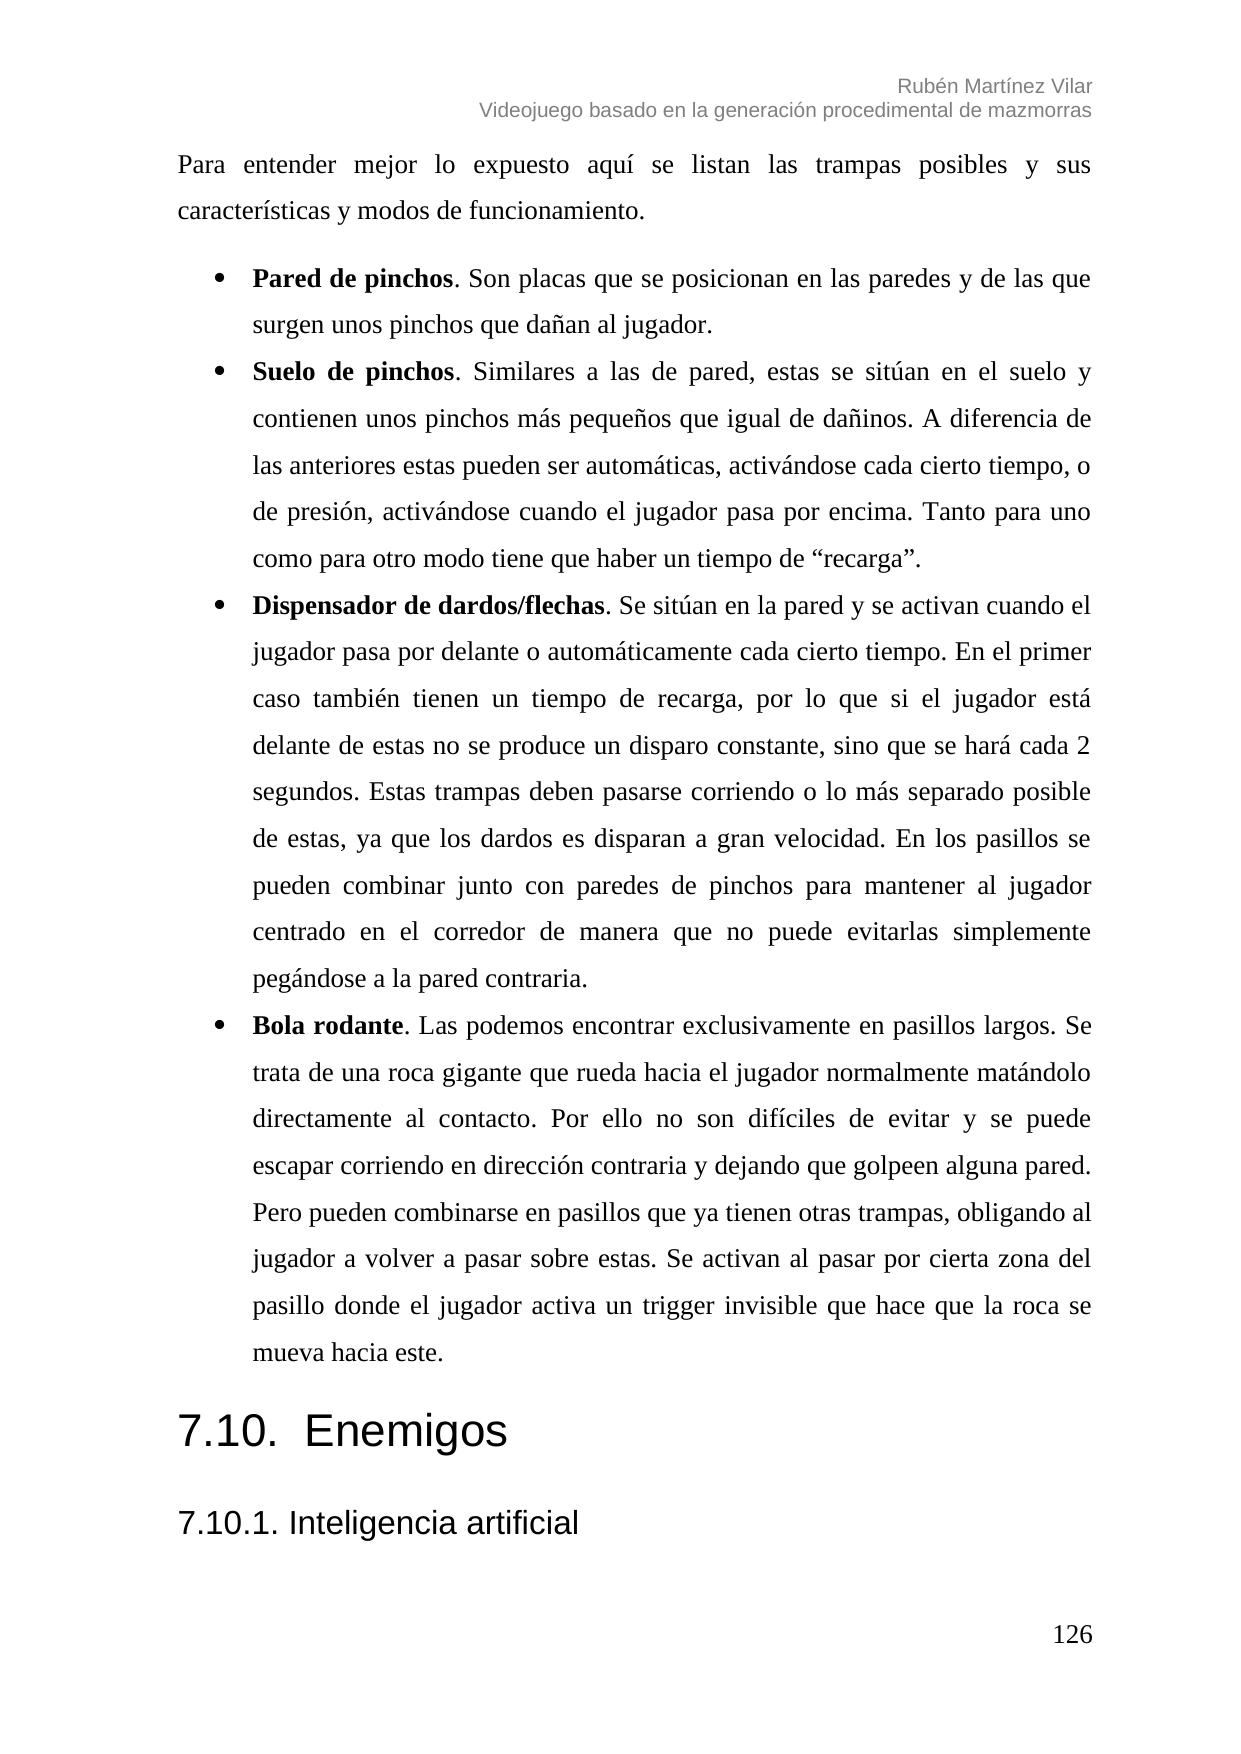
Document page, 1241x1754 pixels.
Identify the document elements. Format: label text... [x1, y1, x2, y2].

subtitle Enemigos [177, 1403, 1092, 1456]
list Bola rodante. Las podemos encontrar exclusivamente en pasillos largos. Se trata de una roca gigante que rueda hacia el jugador normalmente matándolo directamente al contacto. Por ello no son difíciles de evitar y se puede escapar corriendo en dirección contraria y dejando que golpeen alguna pared. Pero pueden combinarse en pasillos que ya tienen otras trampas, obligando al jugador a volver a pasar sobre estas. Se activan al pasar por cierta zona del pasillo donde el jugador activa un trigger invisible que hace que la roca se mueva hacia este. [215, 1009, 1092, 1367]
text Para entender mejor lo expuesto aquí se listan las trampas posibles y sus características y modos de funcionamiento. [177, 148, 1092, 226]
list Pared de pinchos. Son placas que se posicionan en las paredes y de las que surgen unos pinchos que dañan al jugador. [215, 262, 1092, 340]
list Suelo de pinchos. Similares a las de pared, estas se sitúan en el suelo y contienen unos pinchos más pequeños que igual de dañinos. A diferencia de las anteriores estas pueden ser automáticas, activándose cada cierto tiempo, o de presión, activándose cuando el jugador pasa por encima. Tanto para uno como para otro modo tiene que haber un tiempo de “recarga”. [215, 355, 1092, 573]
subtitle Inteligencia artificial [177, 1503, 1092, 1541]
list Dispensador de dardos/flechas. Se sitúan en la pared y se activan cuando el jugador pasa por delante o automáticamente cada cierto tiempo. En el primer caso también tienen un tiempo de recarga, por lo que si el jugador está delante de estas no se produce un disparo constante, sino que se hará cada 2 segundos. Estas trampas deben pasarse corriendo o lo más separado posible de estas, ya que los dardos es disparan a gran velocidad. En los pasillos se pueden combinar junto con paredes de pinchos para mantener al jugador centrado en el corredor de manera que no puede evitarlas simplemente pegándose a la pared contraria. [215, 589, 1092, 993]
